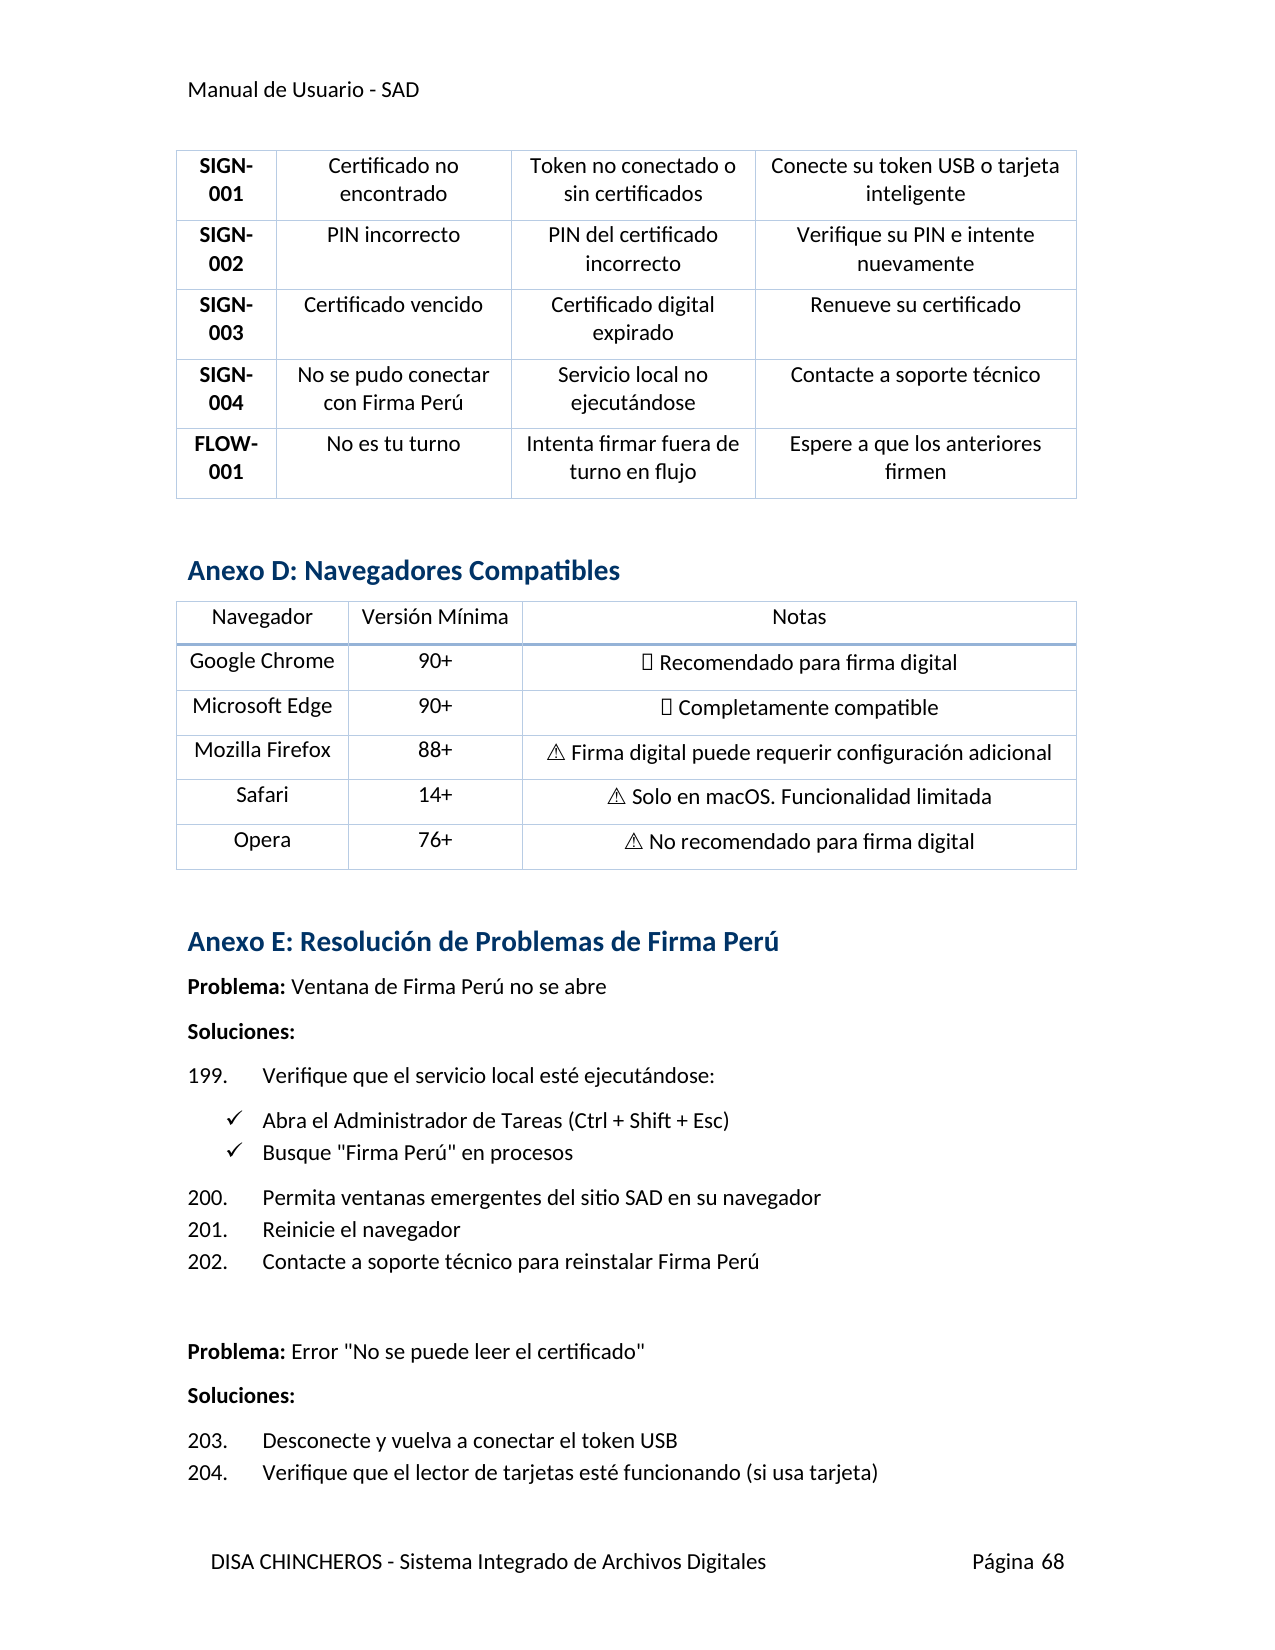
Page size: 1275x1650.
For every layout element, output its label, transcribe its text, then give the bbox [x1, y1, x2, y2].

table_header Versión Mínima [349, 602, 522, 643]
table_cell Certificado vencido [277, 290, 511, 359]
table_cell Servicio local no ejecutándose [512, 360, 755, 428]
list Verifique que el servicio local esté ejecutándose: [187, 1062, 1087, 1089]
table_cell No se pudo conectar con Firma Perú [277, 360, 511, 428]
subtitle Anexo E: Resolución de Problemas de Firma Perú [187, 923, 1087, 958]
text Problema: Ventana de Firma Perú no se abre [187, 972, 1087, 1000]
table_cell 90+ [349, 646, 522, 690]
table_cell No es tu turno [277, 429, 511, 498]
table_cell Certificado digital expirado [512, 290, 755, 359]
list Contacte a soporte técnico para reinstalar Firma Perú [187, 1247, 1087, 1276]
table_cell 88+ [349, 736, 522, 779]
list Busque "Firma Perú" en procesos [225, 1138, 1087, 1166]
table_cell SIGN-002 [177, 221, 276, 289]
text Problema: Error "No se puede leer el certificado" [187, 1337, 1087, 1365]
table_cell Intenta firmar fuera de turno en flujo [512, 429, 755, 498]
list Verifique que el lector de tarjetas esté funcionando (si usa tarjeta) [187, 1458, 1087, 1486]
table_cell SIGN-003 [177, 290, 276, 359]
list Permita ventanas emergentes del sitio SAD en su navegador [187, 1183, 1087, 1211]
table_cell Certificado no encontrado [277, 151, 511, 219]
list Reinicie el navegador [187, 1215, 1087, 1243]
table_cell 90+ [349, 691, 522, 734]
table_cell Renueve su certificado [756, 290, 1076, 359]
table_cell PIN del certificado incorrecto [512, 221, 755, 289]
table_cell ⚠️ Firma digital puede requerir configuración adicional [523, 736, 1076, 779]
table_cell SIGN-001 [177, 151, 276, 219]
table_cell Microsoft Edge [177, 691, 348, 734]
table_cell Verifique su PIN e intente nuevamente [756, 221, 1076, 289]
table_cell SIGN-004 [177, 360, 276, 428]
text Soluciones: [187, 1017, 1087, 1045]
table_cell Opera [177, 825, 348, 869]
subtitle Anexo D: Navegadores Compatibles [187, 552, 1087, 588]
table_cell 76+ [349, 825, 522, 869]
table_cell Mozilla Firefox [177, 736, 348, 779]
table_cell Espere a que los anteriores firmen [756, 429, 1076, 498]
list Abra el Administrador de Tareas (Ctrl + Shift + Esc) [225, 1106, 1087, 1134]
table_cell ⚠️ No recomendado para firma digital [523, 825, 1076, 869]
list Desconecte y vuelva a conectar el token USB [187, 1426, 1087, 1454]
table_cell ✅ Completamente compatible [523, 691, 1076, 734]
table_cell Contacte a soporte técnico [756, 360, 1076, 428]
table_cell FLOW-001 [177, 429, 276, 498]
table_cell Token no conectado o sin certificados [512, 151, 755, 219]
table_cell PIN incorrecto [277, 221, 511, 289]
text Soluciones: [187, 1382, 1087, 1409]
table_cell Conecte su token USB o tarjeta inteligente [756, 151, 1076, 219]
table_cell ⚠️ Solo en macOS. Funcionalidad limitada [523, 780, 1076, 824]
table_header Notas [523, 602, 1076, 643]
table_cell Google Chrome [177, 646, 348, 690]
table_header Navegador [177, 602, 348, 643]
table_cell ✅ Recomendado para firma digital [523, 646, 1076, 690]
table_cell Safari [177, 780, 348, 824]
table_cell 14+ [349, 780, 522, 824]
